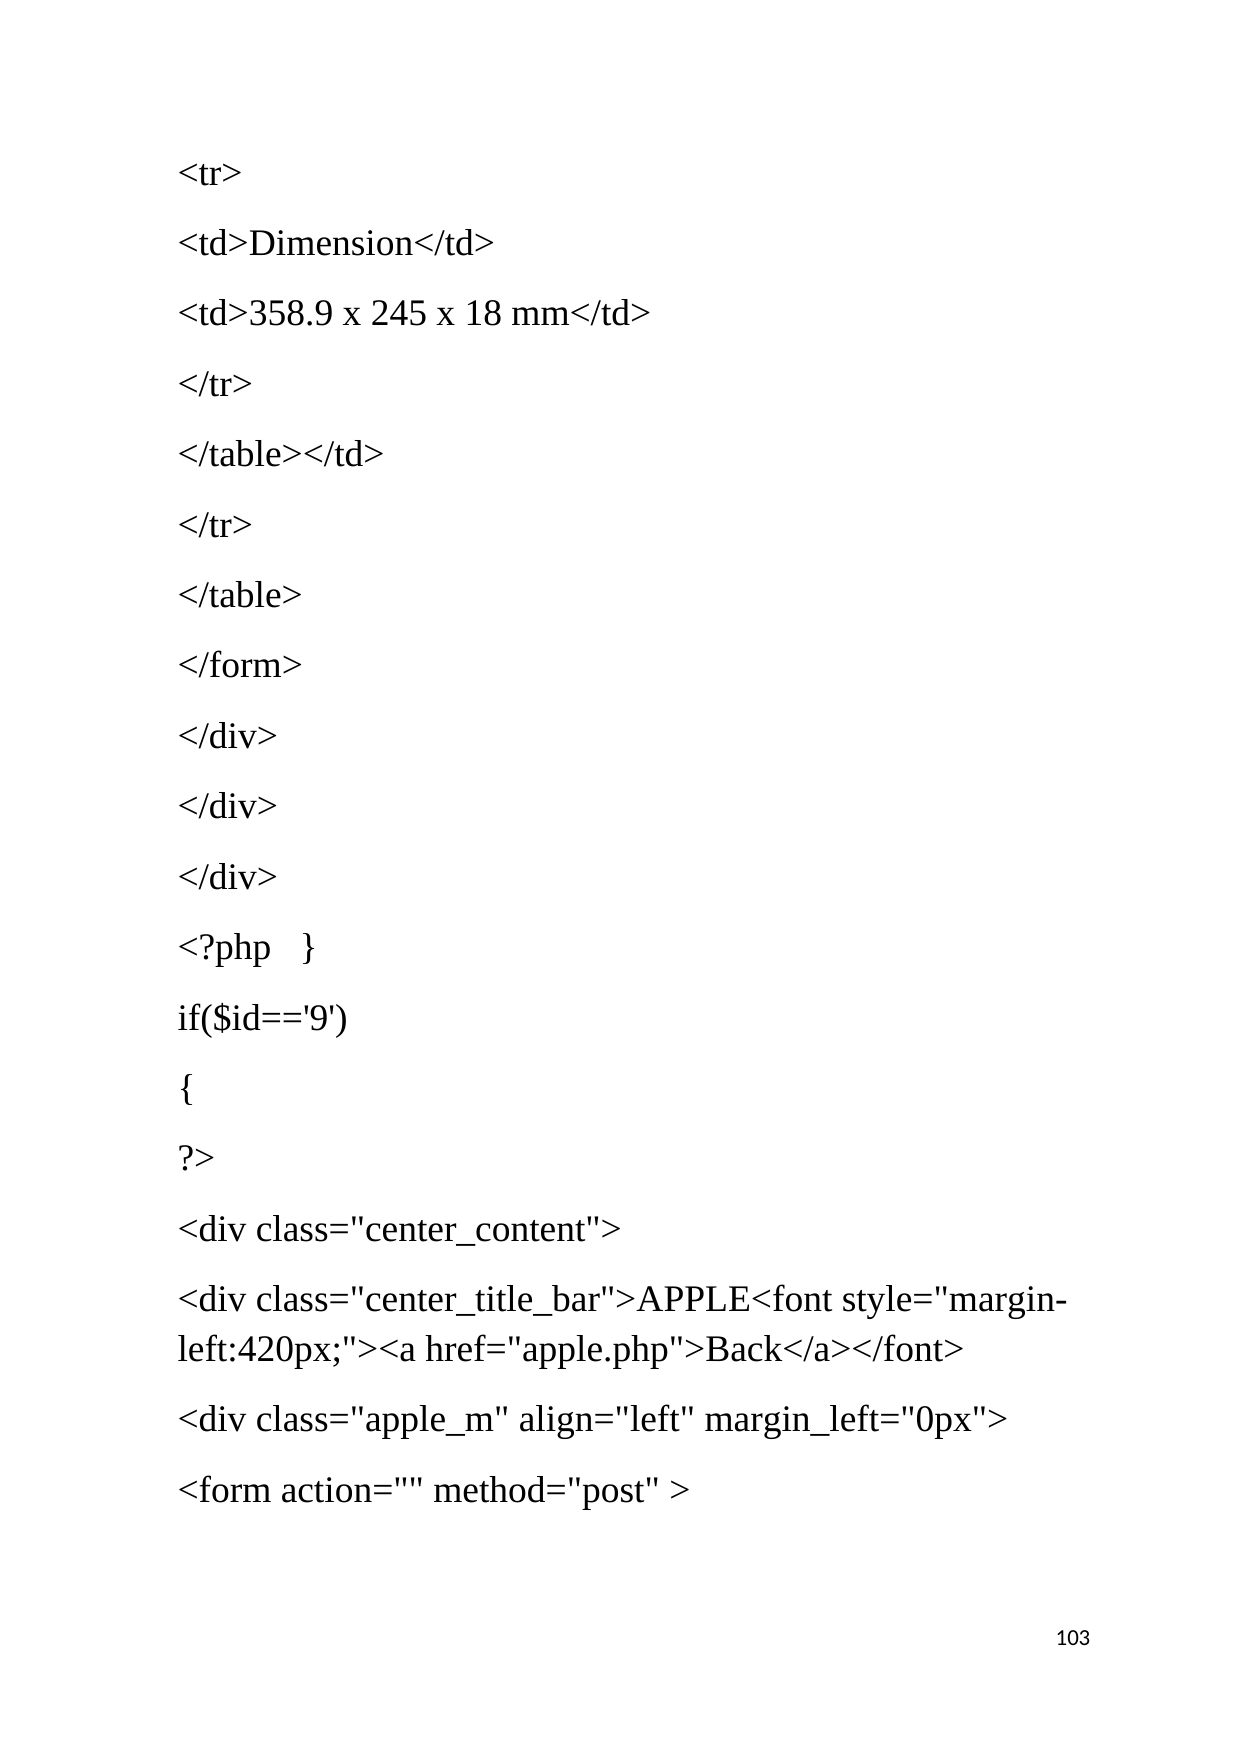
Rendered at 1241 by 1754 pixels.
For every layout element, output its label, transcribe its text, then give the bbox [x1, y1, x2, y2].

text </tr> [177, 502, 1090, 545]
text <div class="center_title_bar">APPLE<font style="margin-left:420px;"><a href="apple.php">Back</a></font> [177, 1277, 1090, 1369]
text <tr> [177, 150, 1090, 193]
text </form> [177, 643, 1090, 686]
text <?php } [177, 924, 1090, 968]
text <td>358.9 x 245 x 18 mm</td> [177, 291, 1090, 334]
text if($id=='9') [177, 995, 1090, 1038]
text </div> [177, 713, 1090, 756]
text <div class="apple_m" align="left" margin_left="0px"> [177, 1397, 1090, 1440]
text </div> [177, 854, 1090, 897]
text ?> [177, 1136, 1090, 1179]
text </table></td> [177, 432, 1090, 475]
text </tr> [177, 361, 1090, 404]
text <td>Dimension</td> [177, 220, 1090, 263]
text </table> [177, 572, 1090, 616]
text { [177, 1065, 1090, 1108]
text </div> [177, 784, 1090, 827]
text <form action="" method="post" > [177, 1467, 1090, 1510]
text <div class="center_content"> [177, 1206, 1090, 1249]
